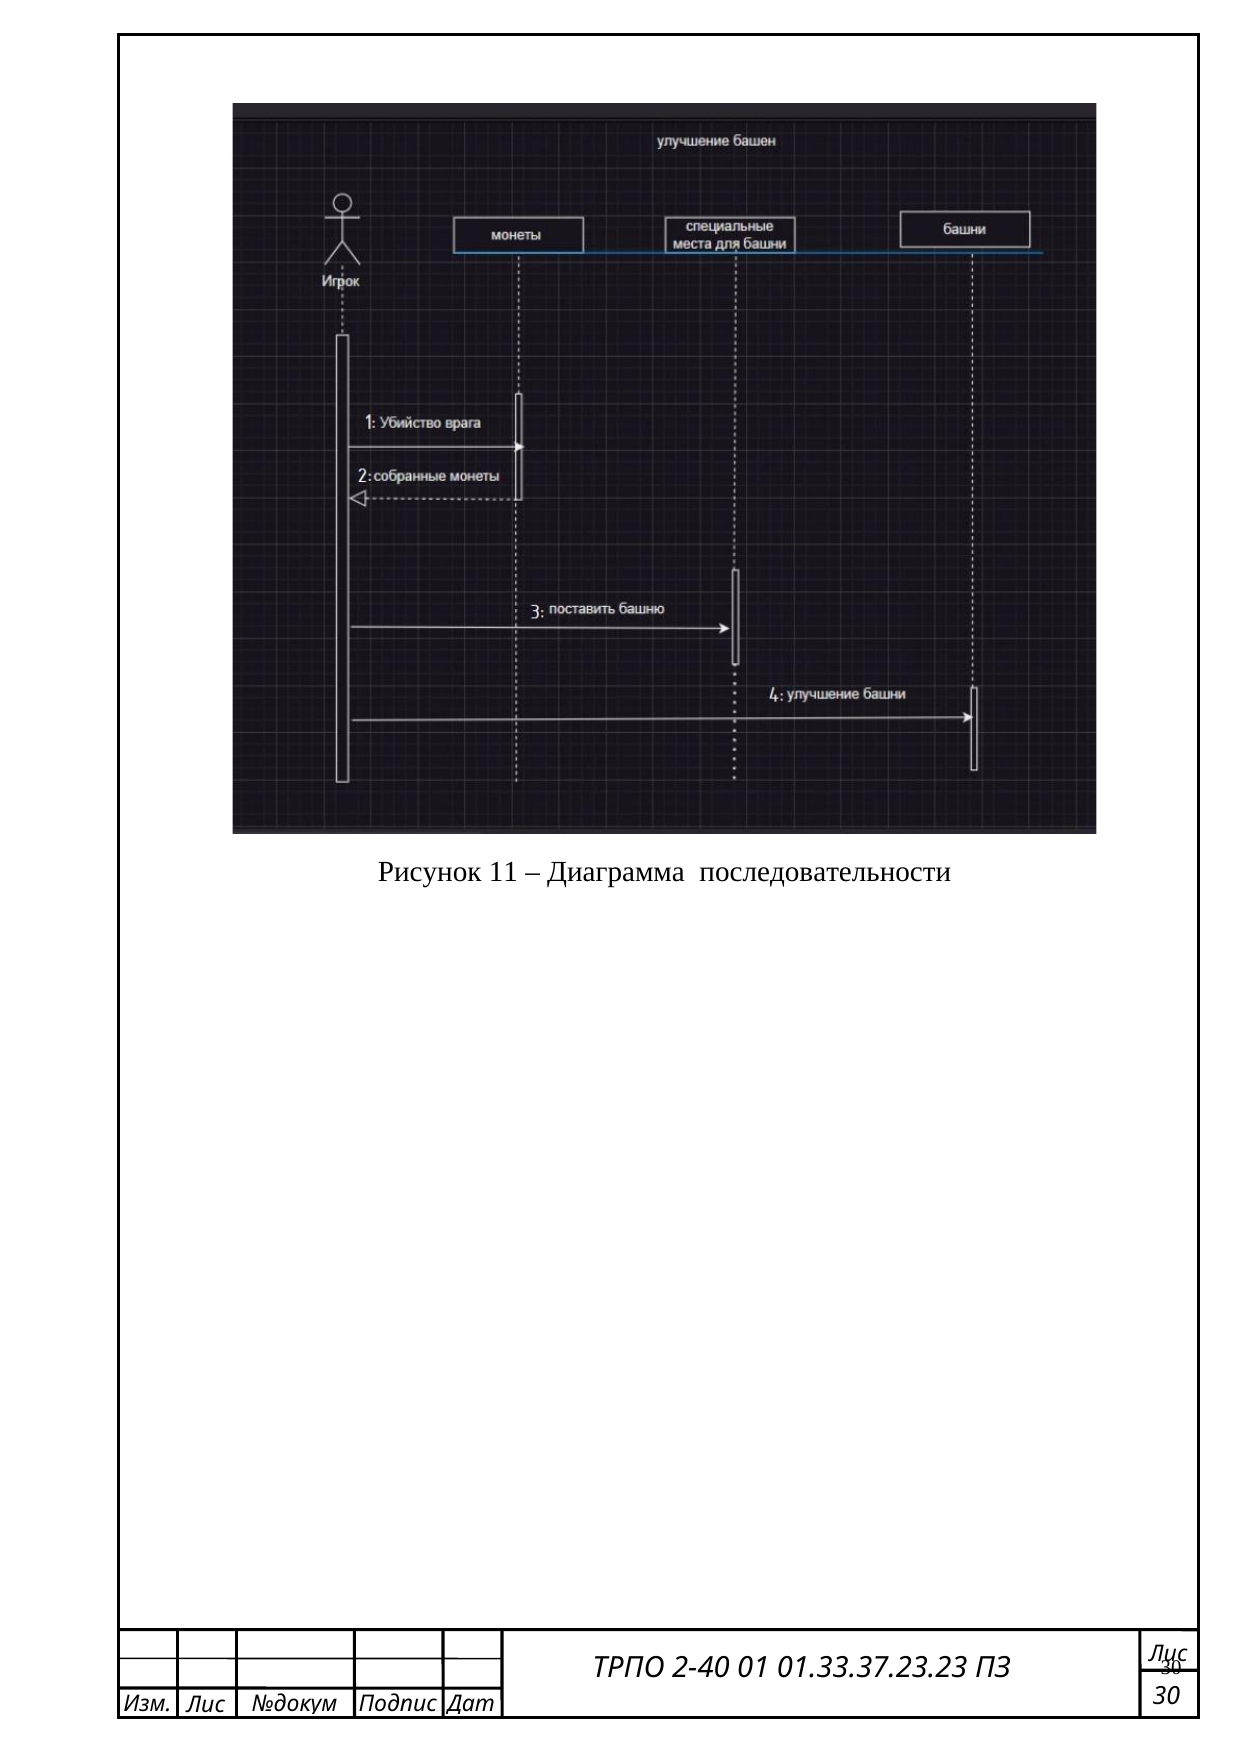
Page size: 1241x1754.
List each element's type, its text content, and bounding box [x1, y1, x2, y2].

text Рисунок 11 – Диаграмма последовательности [148, 854, 1181, 888]
picture [232, 103, 1097, 834]
